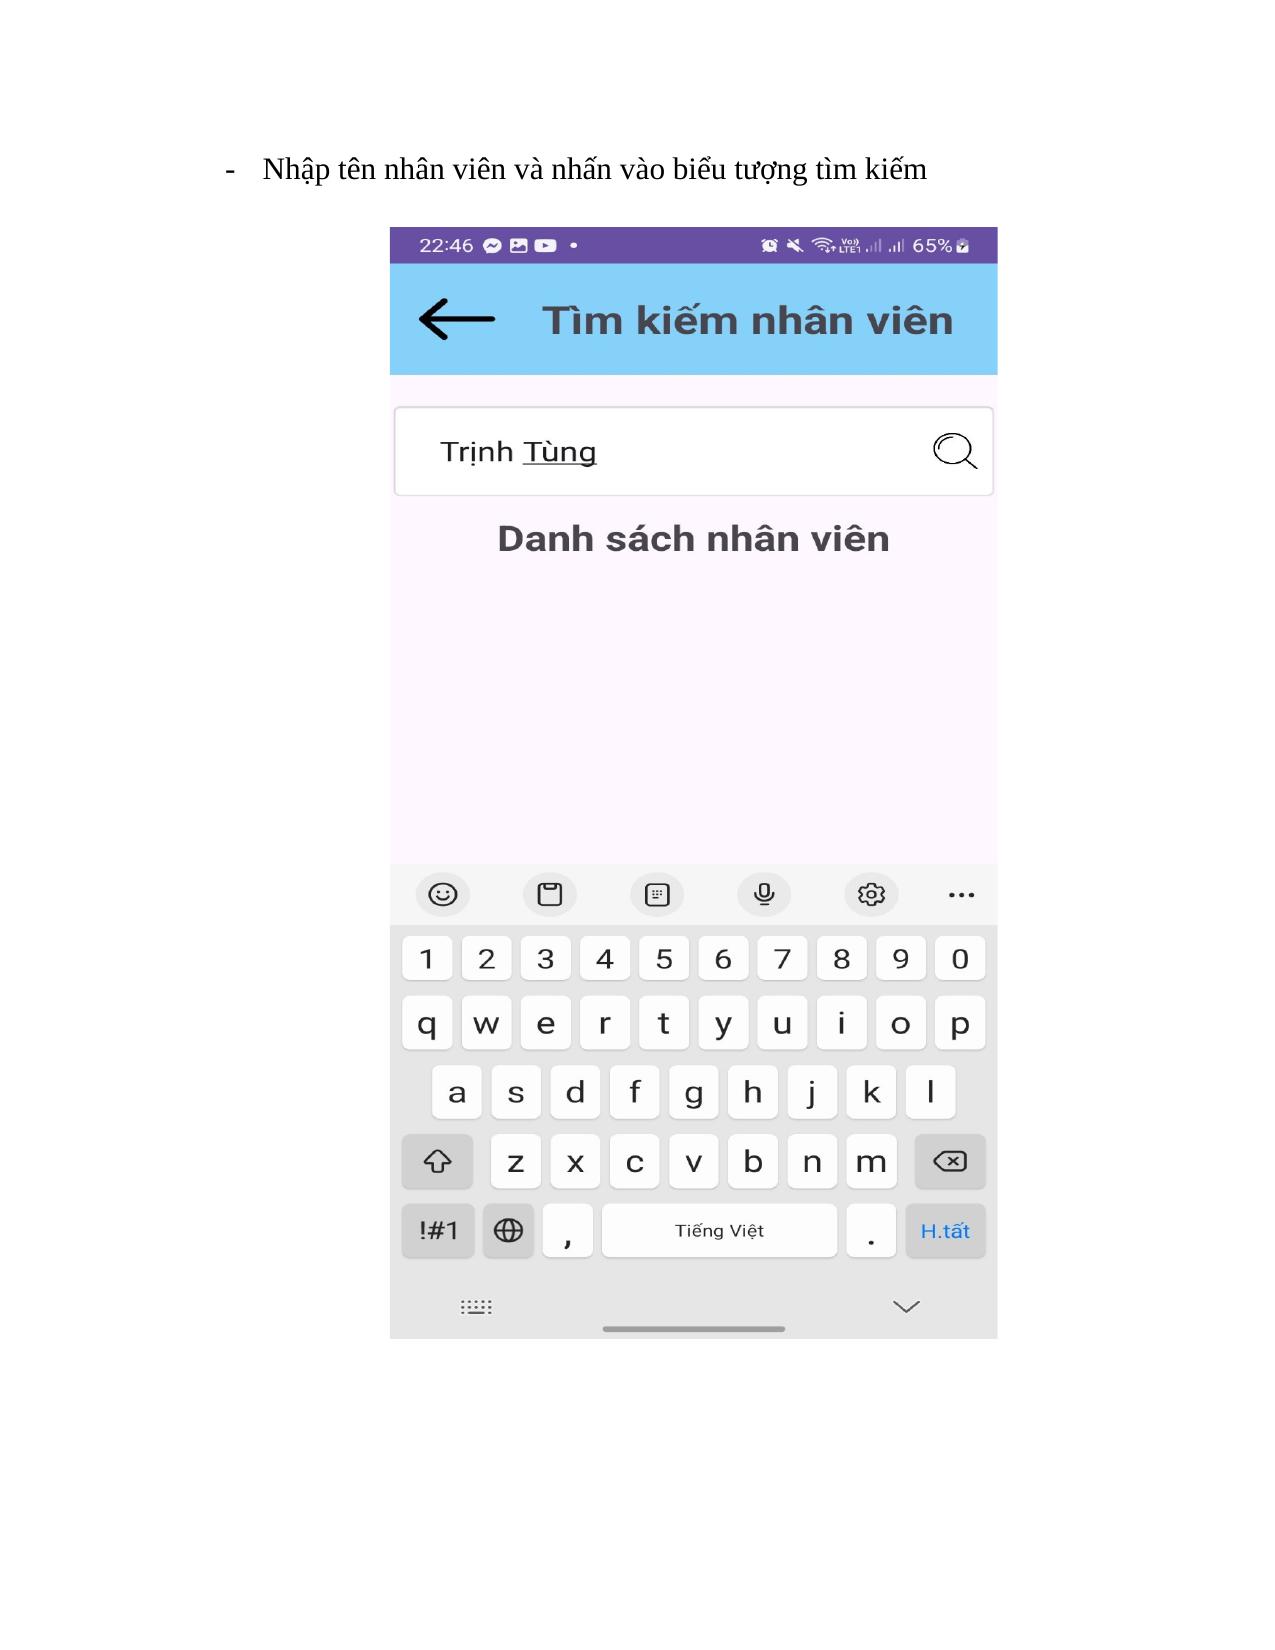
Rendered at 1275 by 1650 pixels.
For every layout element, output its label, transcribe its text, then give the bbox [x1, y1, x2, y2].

picture [389, 227, 998, 1339]
list Nhập tên nhân viên và nhấn vào biểu tượng tìm kiếm [225, 150, 1125, 186]
